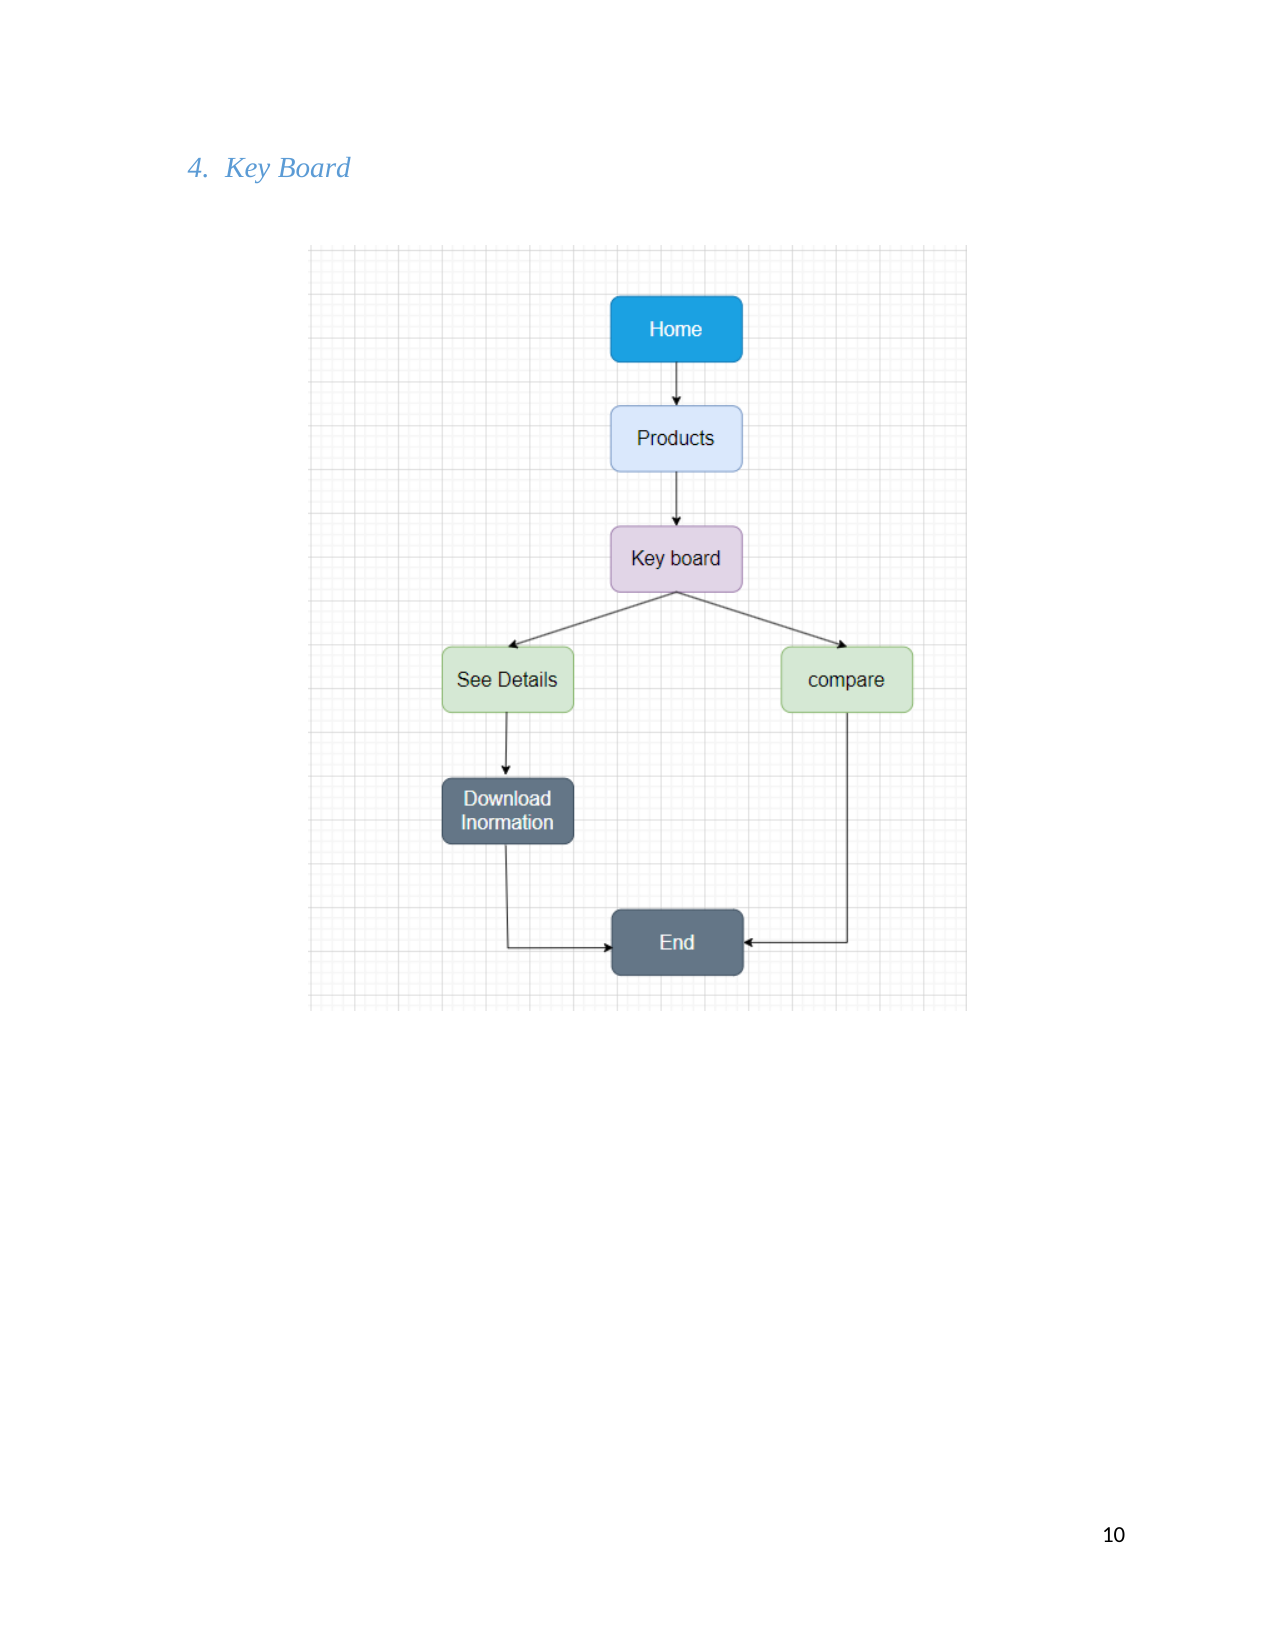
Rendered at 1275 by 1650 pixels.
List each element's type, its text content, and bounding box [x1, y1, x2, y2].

list Key Board [187, 150, 1125, 183]
picture [308, 245, 967, 1011]
